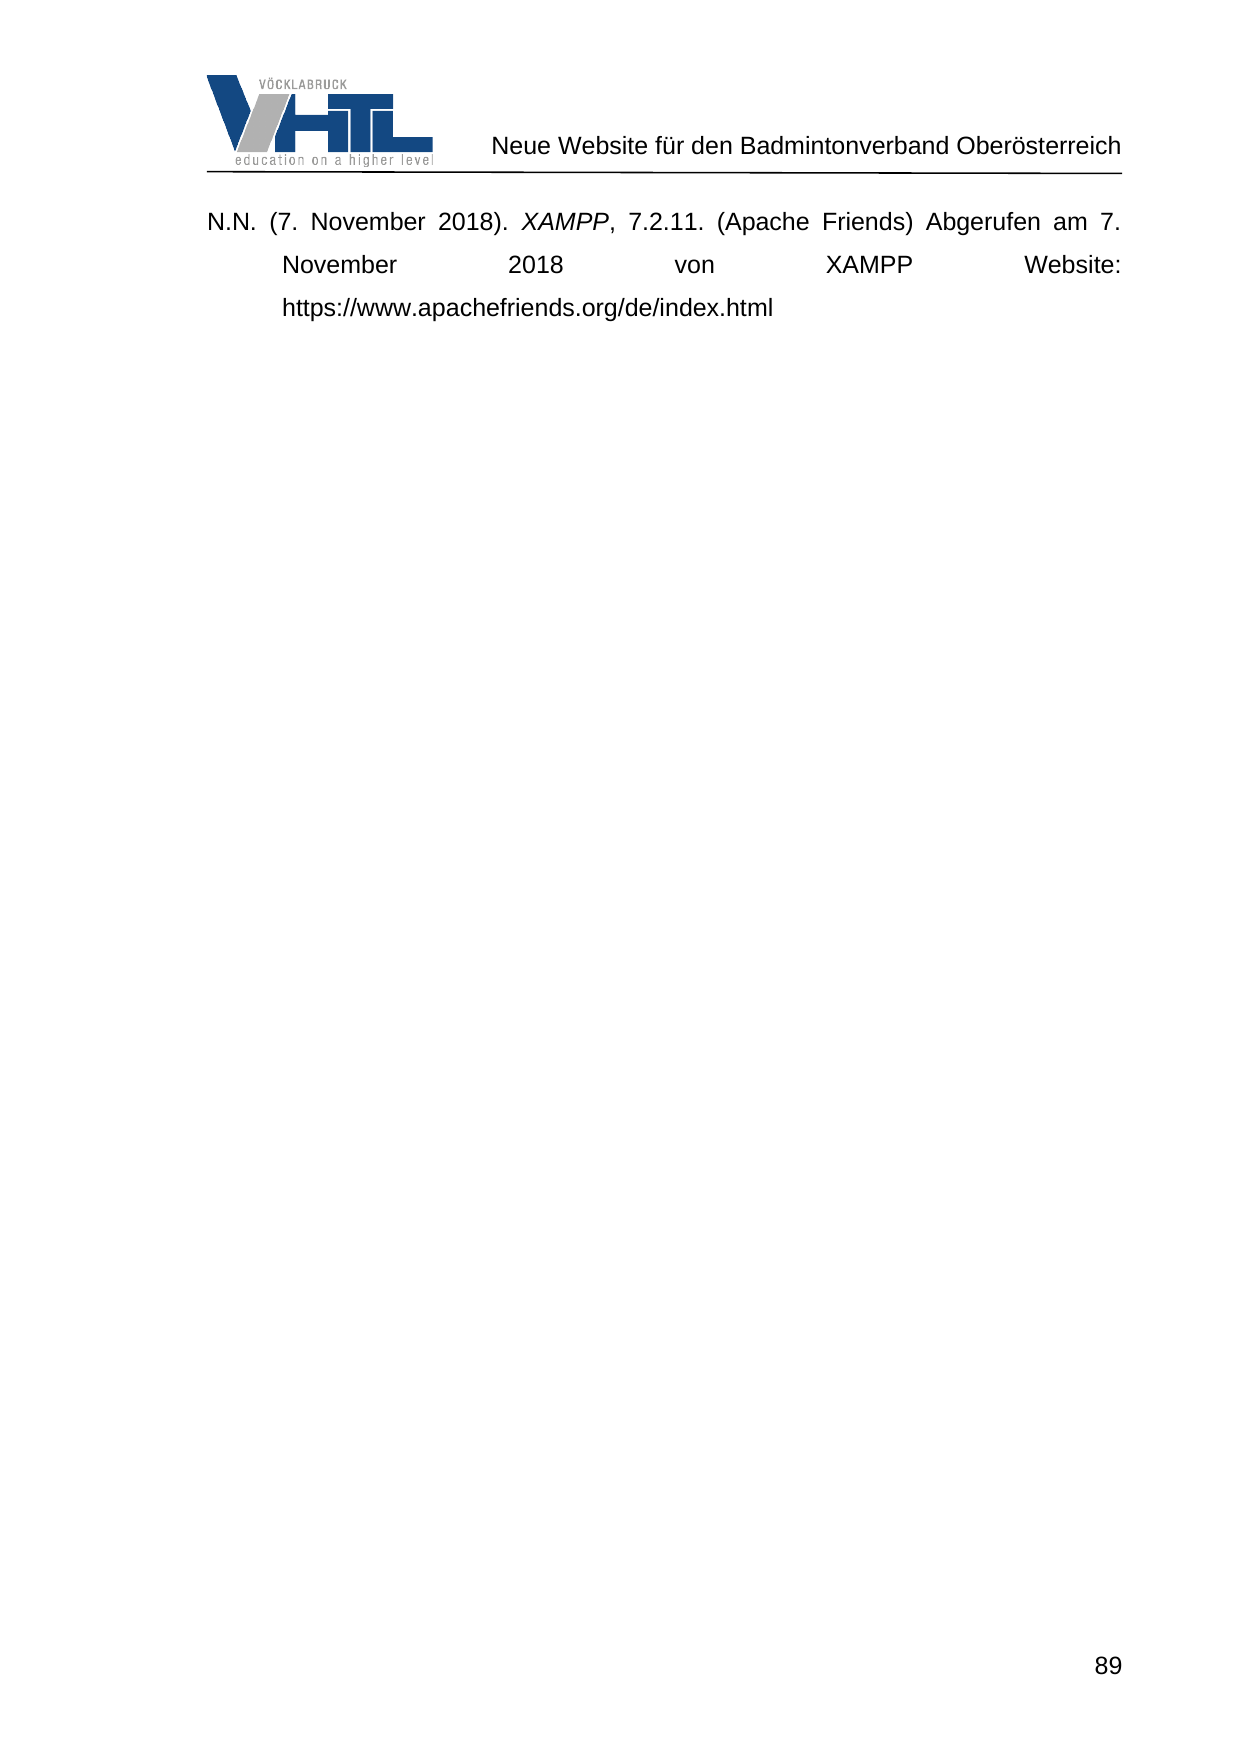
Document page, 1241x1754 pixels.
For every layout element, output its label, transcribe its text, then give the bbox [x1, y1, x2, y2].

text N.N. (7. November 2018). XAMPP, 7.2.11. (Apache Friends) Abgerufen am 7. November 2018 von XAMPP Website: https://www.apachefriends.org/de/index.html [207, 207, 1122, 322]
picture [206, 75, 433, 167]
